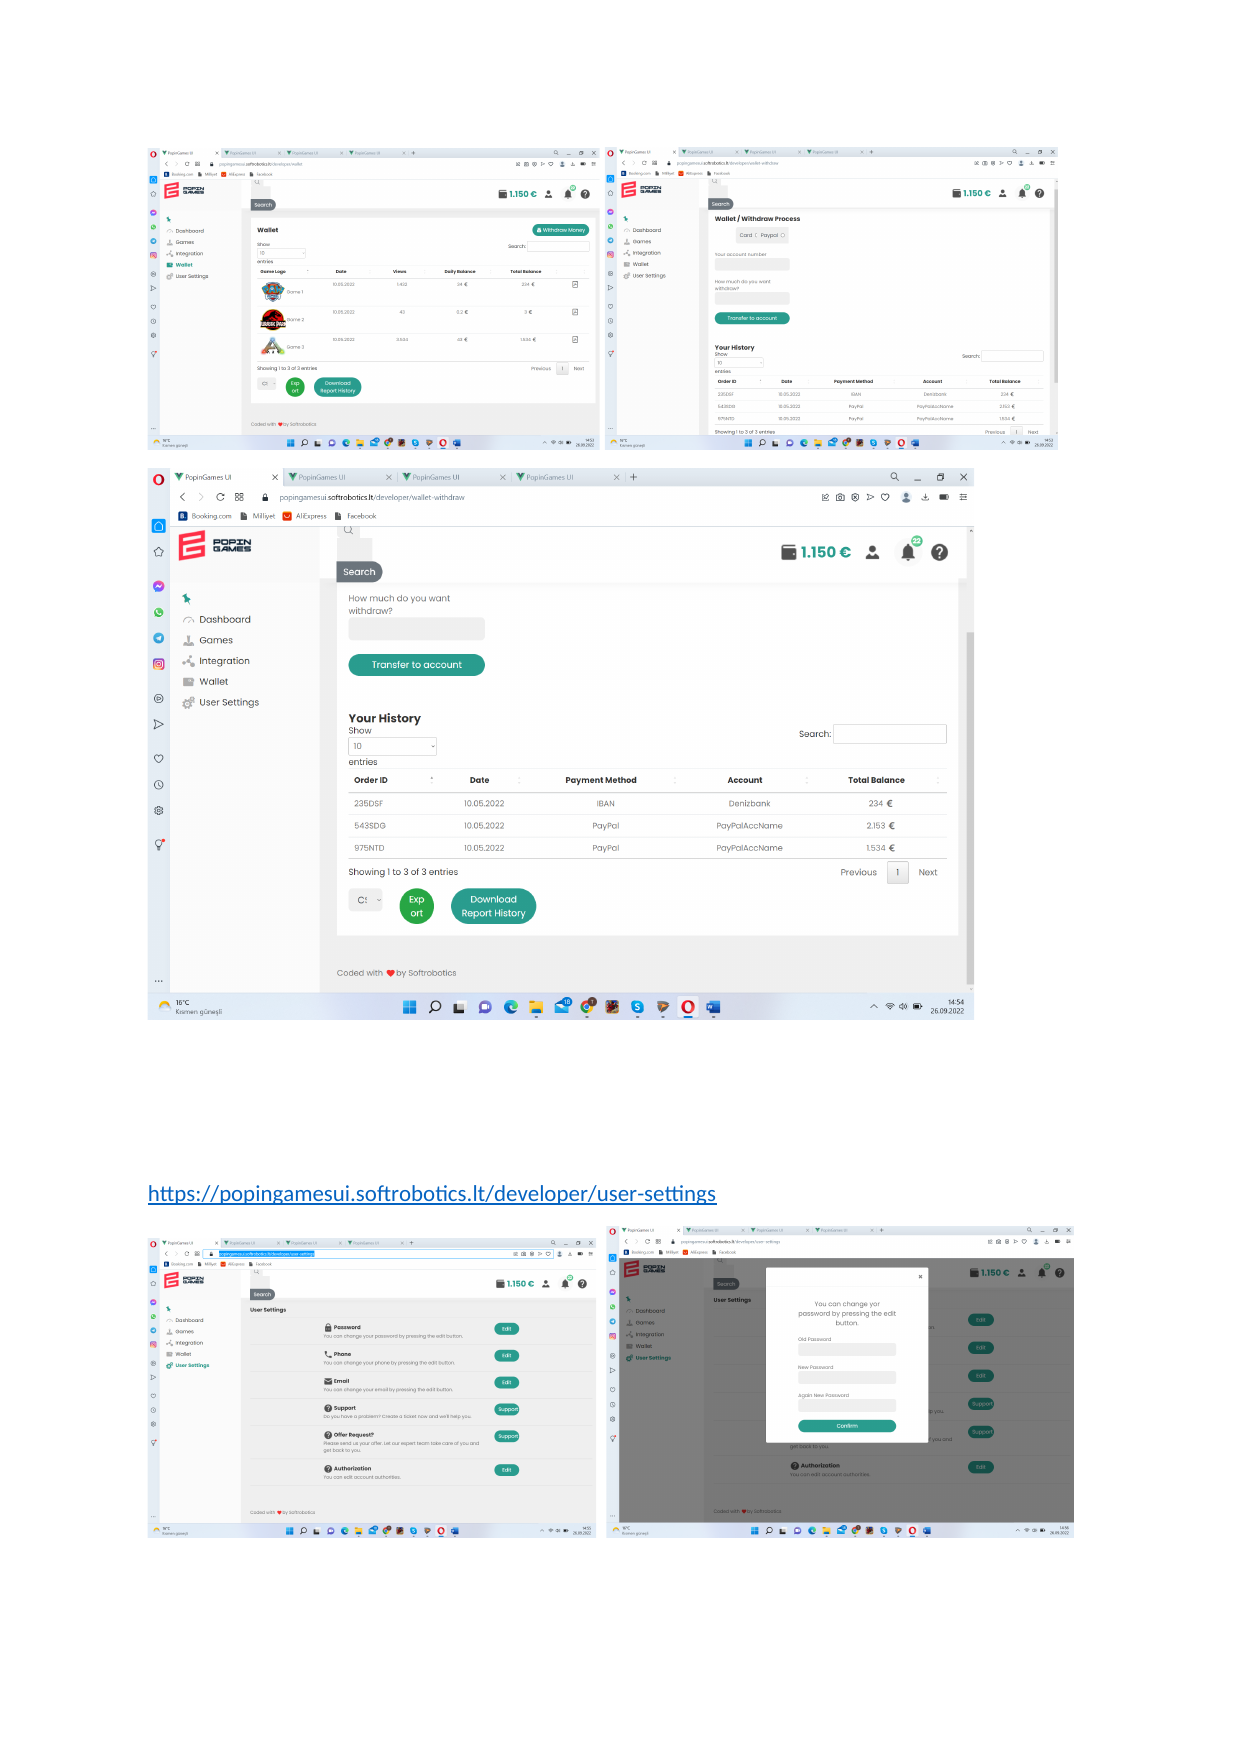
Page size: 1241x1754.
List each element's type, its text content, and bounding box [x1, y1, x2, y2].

picture [606, 1226, 1074, 1538]
picture [147, 1238, 597, 1538]
picture [147, 148, 600, 450]
text https://popingamesui.softrobotics.lt/developer/user-settings [148, 1179, 1093, 1207]
picture [604, 147, 1058, 450]
picture [147, 468, 975, 1020]
